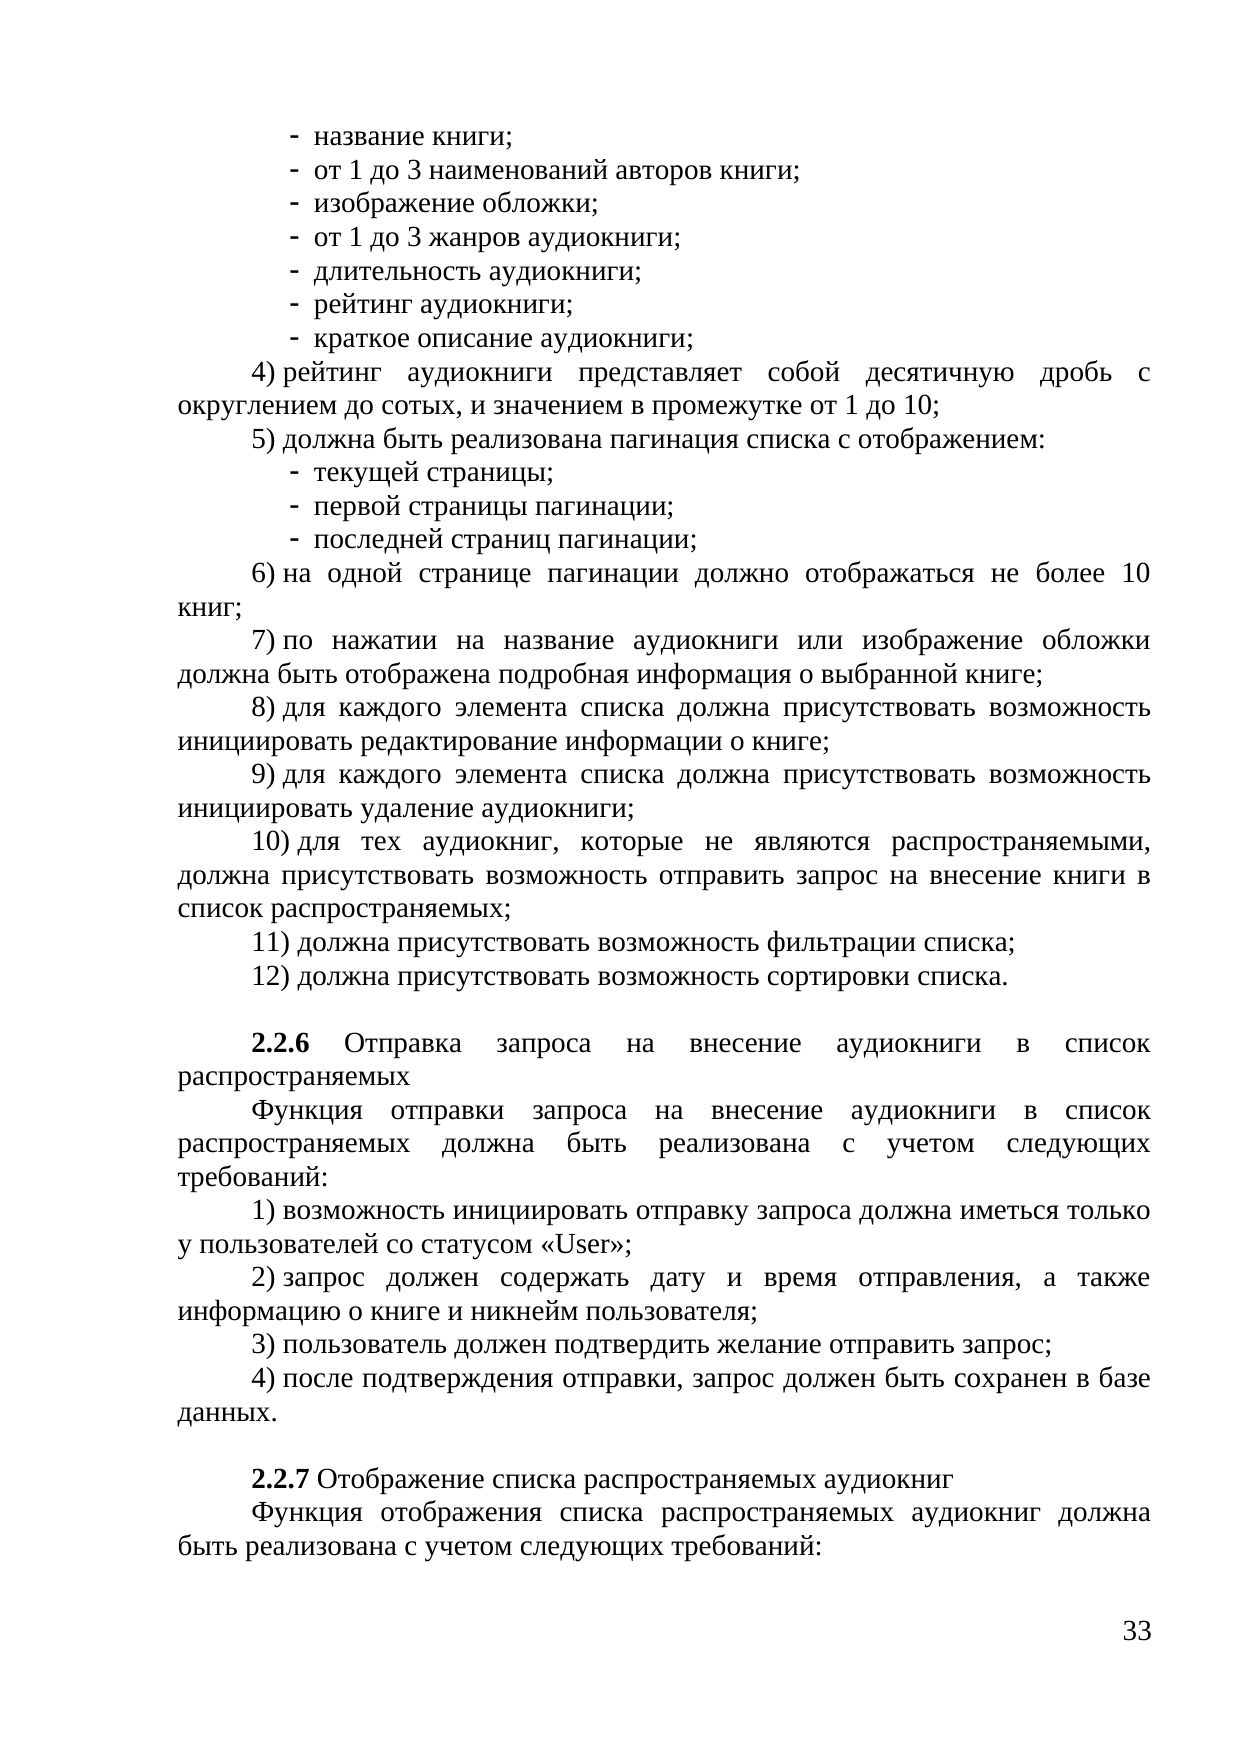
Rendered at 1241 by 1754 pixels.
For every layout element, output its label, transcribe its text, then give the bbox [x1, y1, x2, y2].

list должна присутствовать возможность фильтрации списка; [177, 924, 1152, 958]
text краткое описание аудиокниги; [289, 320, 1152, 354]
list рейтинг аудиокниги представляет собой десятичную дробь с округлением до сотых, и значением в промежутке от 1 до 10; [177, 354, 1152, 421]
text 2.2.6 Отправка запроса на внесение аудиокниги в список распространяемых [177, 1025, 1152, 1092]
text последней страниц пагинации; [289, 522, 1152, 555]
text от 1 до 3 жанров аудиокниги; [289, 219, 1152, 253]
list по нажатии на название аудиокниги или изображение обложки должна быть отображена подробная информация о выбранной книге; [177, 622, 1152, 689]
text рейтинг аудиокниги; [289, 286, 1152, 320]
list пользователь должен подтвердить желание отправить запрос; [177, 1327, 1152, 1360]
text название книги; [289, 118, 1152, 152]
list на одной странице пагинации должно отображаться не более 10 книг; [177, 555, 1152, 622]
text первой страницы пагинации; [289, 488, 1152, 522]
list возможность инициировать отправку запроса должна иметься только у пользователей со статусом «User»; [177, 1192, 1152, 1259]
list должна присутствовать возможность сортировки списка. [177, 958, 1152, 991]
list для каждого элемента списка должна присутствовать возможность инициировать удаление аудиокниги; [177, 756, 1152, 823]
text Функция отправки запроса на внесение аудиокниги в список распространяемых должна быть реализована с учетом следующих требований: [177, 1092, 1152, 1192]
text от 1 до 3 наименований авторов книги; [289, 152, 1152, 185]
text длительность аудиокниги; [289, 253, 1152, 286]
list после подтверждения отправки, запрос должен быть сохранен в базе данных. [177, 1360, 1152, 1427]
list должна быть реализована пагинация списка с отображением: [177, 421, 1152, 454]
text текущей страницы; [289, 454, 1152, 488]
text Функция отображения списка распространяемых аудиокниг должна быть реализована с учетом следующих требований: [177, 1494, 1152, 1561]
list запрос должен содержать дату и время отправления, а также информацию о книге и никнейм пользователя; [177, 1259, 1152, 1327]
list для тех аудиокниг, которые не являются распространяемыми, должна присутствовать возможность отправить запрос на внесение книги в список распространяемых; [177, 823, 1152, 924]
text изображение обложки; [289, 185, 1152, 219]
text 2.2.7 Отображение списка распространяемых аудиокниг [177, 1461, 1152, 1494]
list для каждого элемента списка должна присутствовать возможность инициировать редактирование информации о книге; [177, 689, 1152, 756]
